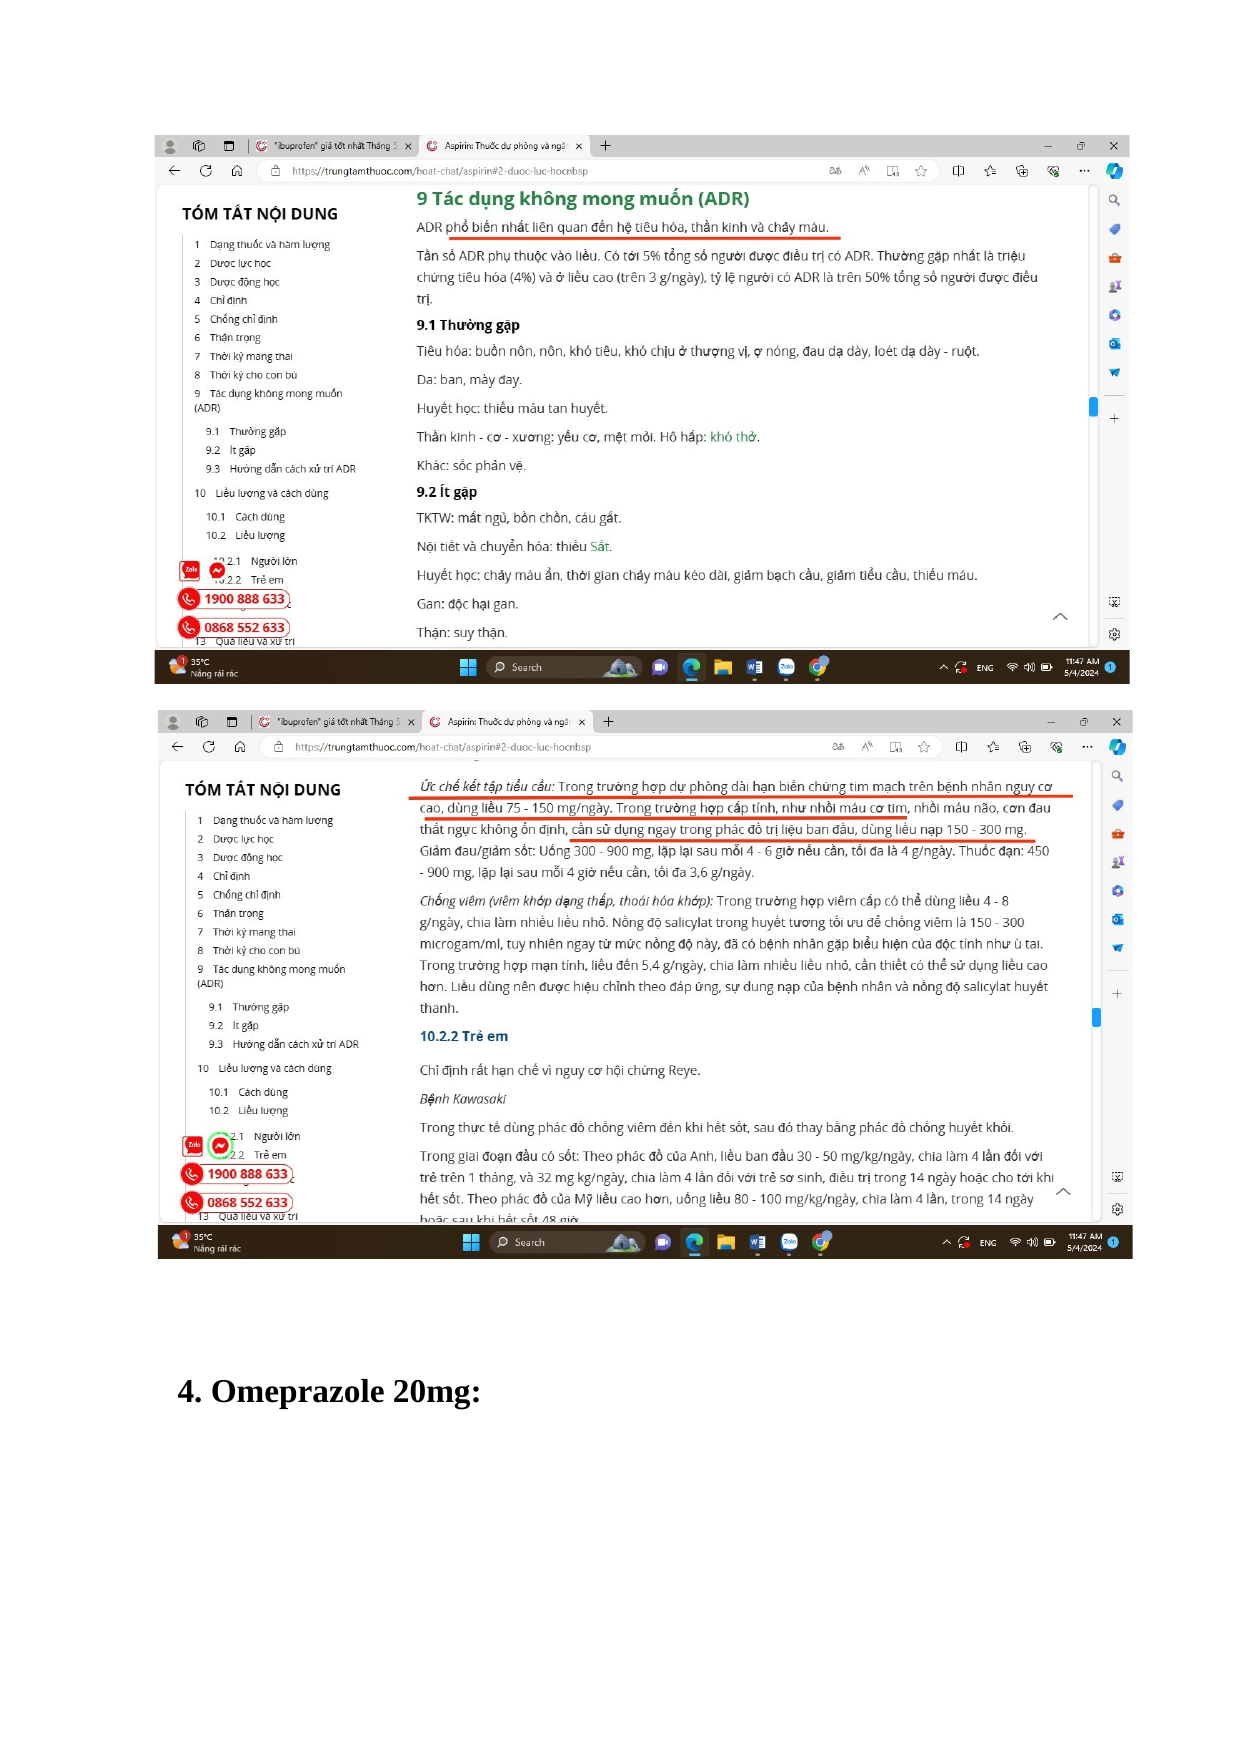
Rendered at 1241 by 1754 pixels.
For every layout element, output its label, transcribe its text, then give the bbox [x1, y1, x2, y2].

picture [154, 135, 1130, 684]
list Omeprazole 20mg: [177, 1371, 1122, 1410]
picture [157, 710, 1133, 1259]
